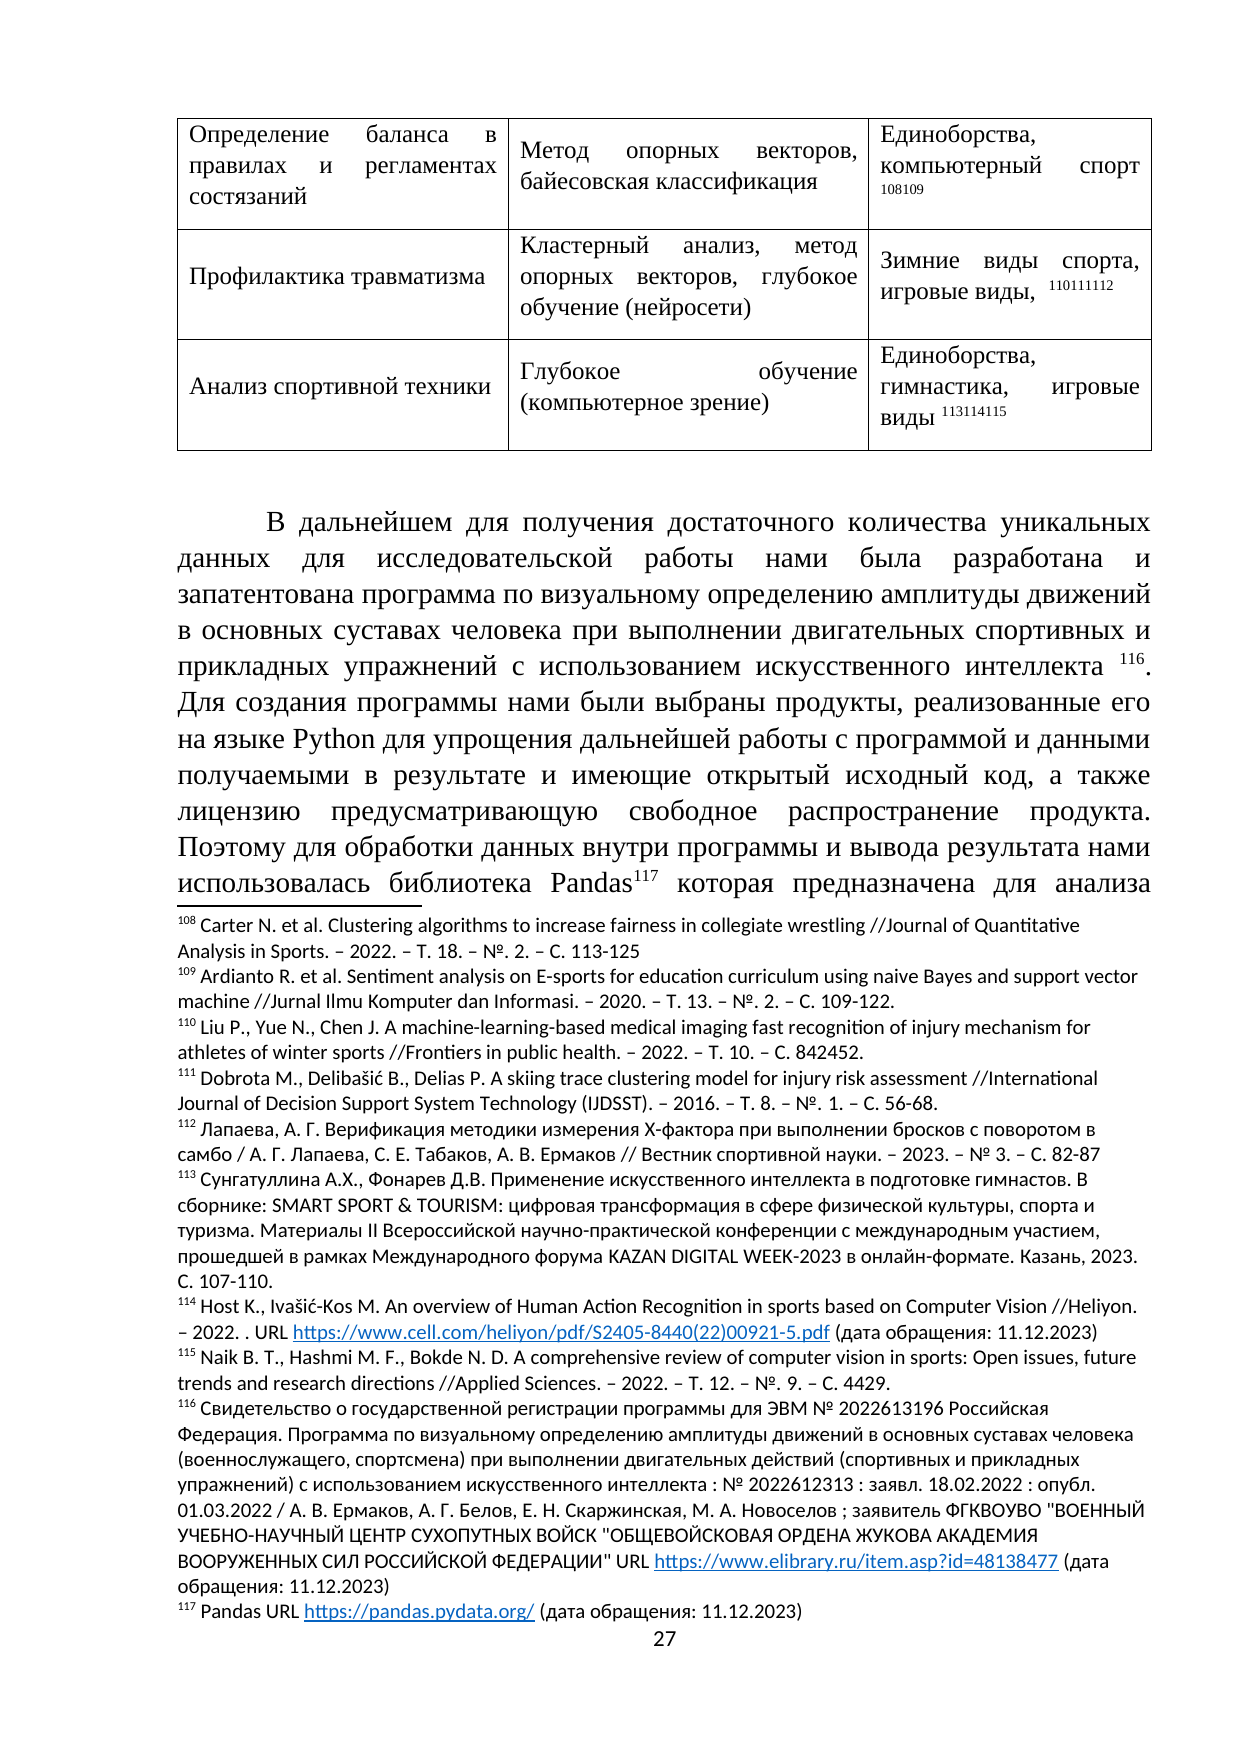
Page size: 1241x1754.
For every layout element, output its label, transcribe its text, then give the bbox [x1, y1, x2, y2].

table_cell Единоборства, гимнастика, игровые виды [869, 340, 1151, 450]
text В дальнейшем для получения достаточного количества уникальных данных для исследовательской работы нами была разработана и запатентована программа по визуальному определению амплитуды движений в основных суставах человека при выполнении двигательных спортивных и прикладных упражнений с использованием искусственного интеллекта . Для создания программы нами были выбраны продукты, реализованные его на языке Python для упрощения дальнейшей работы с программой и данными получаемыми в результате и имеющие открытый исходный код, а также лицензию предусматривающую свободное распространение продукта. Поэтому для обработки данных внутри программы и вывода результата нами использовалась библиотека Pandas которая предназначена для анализа данных. Для захвата изображения (ввода данных в видеоформате) и дальнейшее преобразование видео осуществлялась с помощью библиотеки «компьютерного зрения» OpenCV, которая обеспечивает видеоанализ с алгоритмами оценки движения, возможность обнаруживать людей и отдельных их частей, например, глаз, изменение и вывод изменённых изображений. Для более точной детекции основных точек на теле человека использовался фреймворк MediaPipe. Он работает с кроссплатформенными настраиваемыми решениями машинного обучения для уже подготовленных мультимедиа файлов, что оптимально соответствует исследовательским целям, так как позволяет выделить точно требуемый участок видео для работы, однако существует возможность такой же обработки потокового видео. [177, 504, 1152, 899]
table_cell Профилактика травматизма [178, 230, 508, 339]
table_cell Единоборства, компьютерный спорт [869, 119, 1151, 229]
table_cell Зимние виды спорта, игровые виды, [869, 230, 1151, 339]
table_cell Глубокое обучение (компьютерное зрение) [509, 340, 868, 450]
table_cell Метод опорных векторов, байесовская классификация [509, 119, 868, 229]
table_cell Анализ спортивной техники [178, 340, 508, 450]
table_cell Кластерный анализ, метод опорных векторов, глубокое обучение (нейросети) [509, 230, 868, 339]
table_cell Определение баланса в правилах и регламентах состязаний [178, 119, 508, 229]
